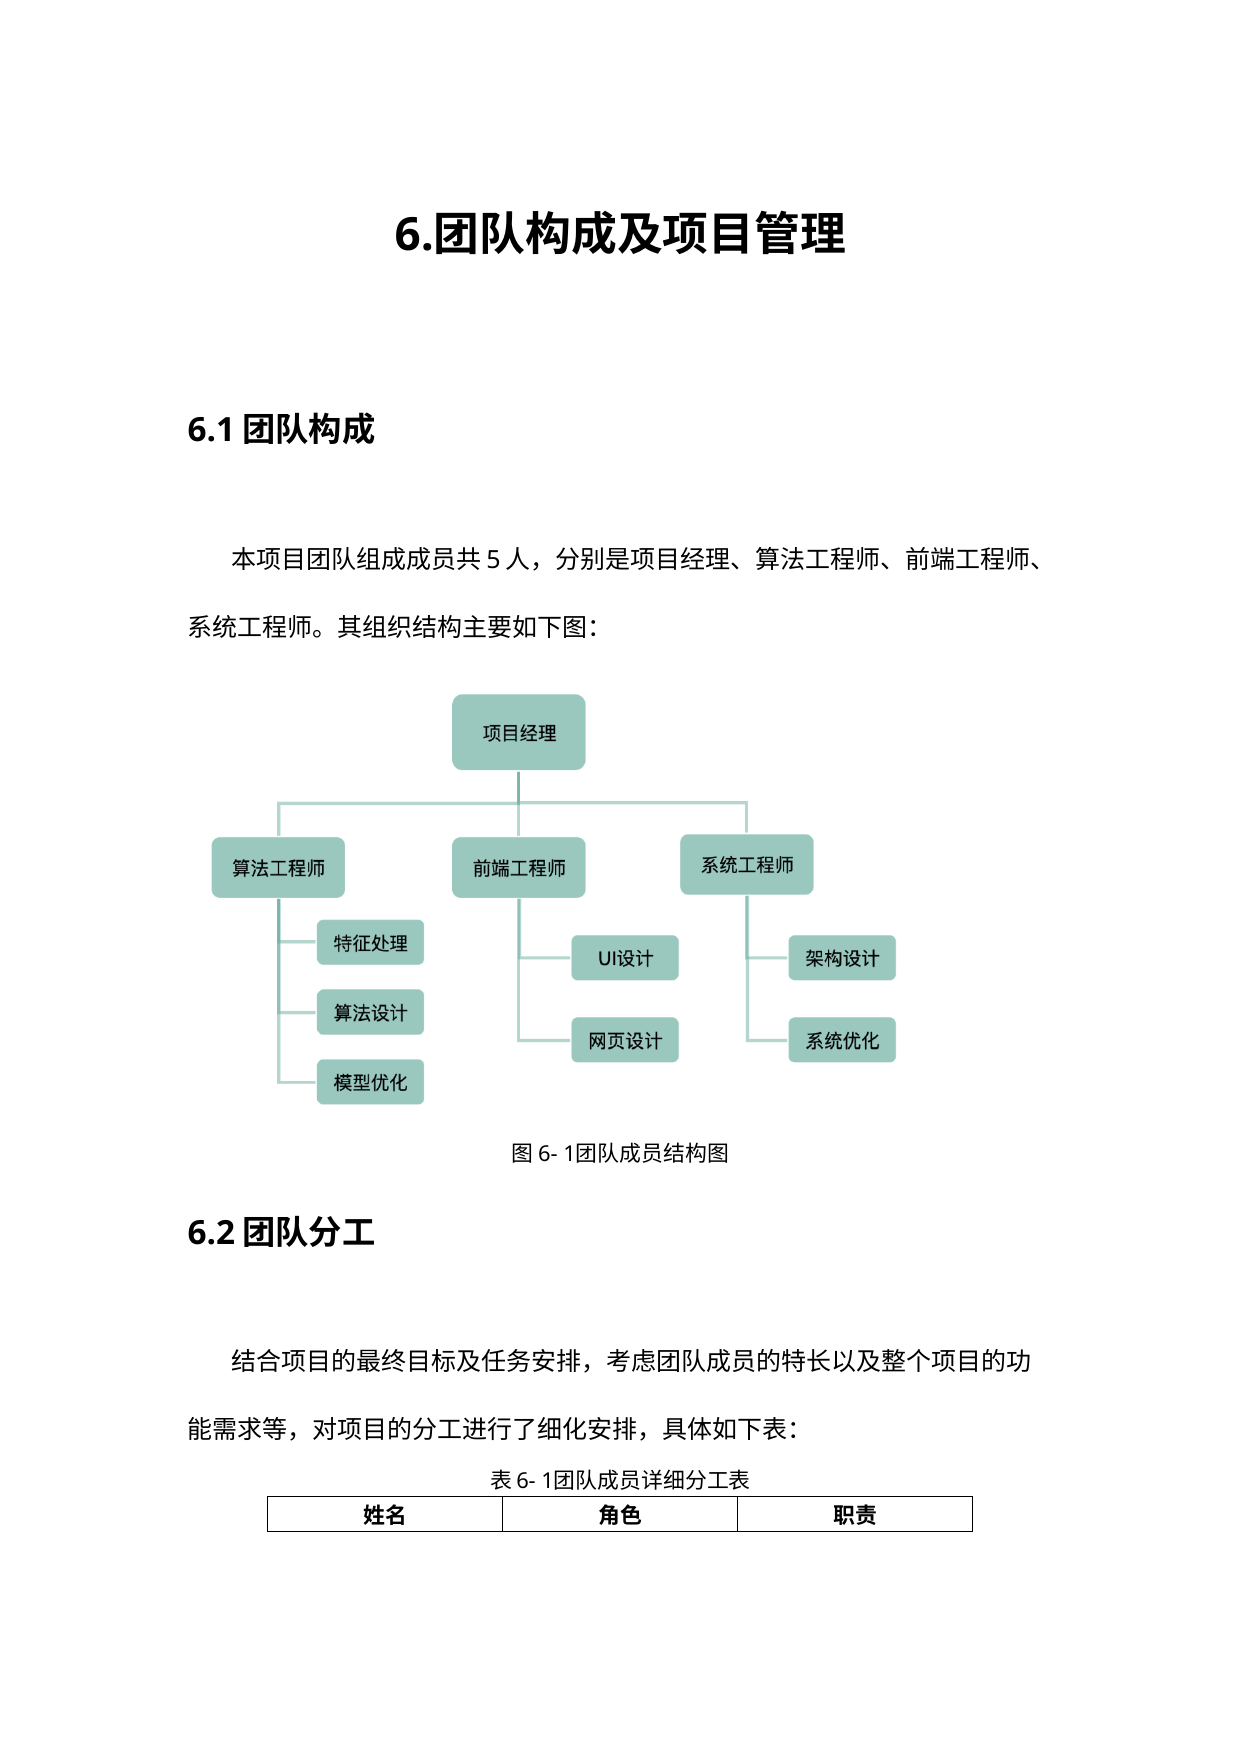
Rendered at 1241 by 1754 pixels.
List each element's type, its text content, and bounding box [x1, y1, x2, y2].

table_header 姓名 [268, 1497, 502, 1531]
subtitle 6.1团队构成 [187, 393, 1053, 461]
text 表6- 1团队成员详细分工表 [187, 1462, 1053, 1496]
picture [187, 674, 922, 1120]
text 图6- 1团队成员结构图 [187, 1135, 1053, 1169]
subtitle 6.团队构成及项目管理 [187, 197, 1053, 265]
text 本项目团队组成成员共5人，分别是项目经理、算法工程师、前端工程师、系统工程师。其组织结构主要如下图： [187, 523, 1053, 659]
text 结合项目的最终目标及任务安排，考虑团队成员的特长以及整个项目的功能需求等，对项目的分工进行了细化安排，具体如下表： [187, 1326, 1053, 1462]
table_header 职责 [738, 1497, 972, 1531]
table_header 角色 [503, 1497, 737, 1531]
subtitle 6.2团队分工 [187, 1196, 1053, 1264]
